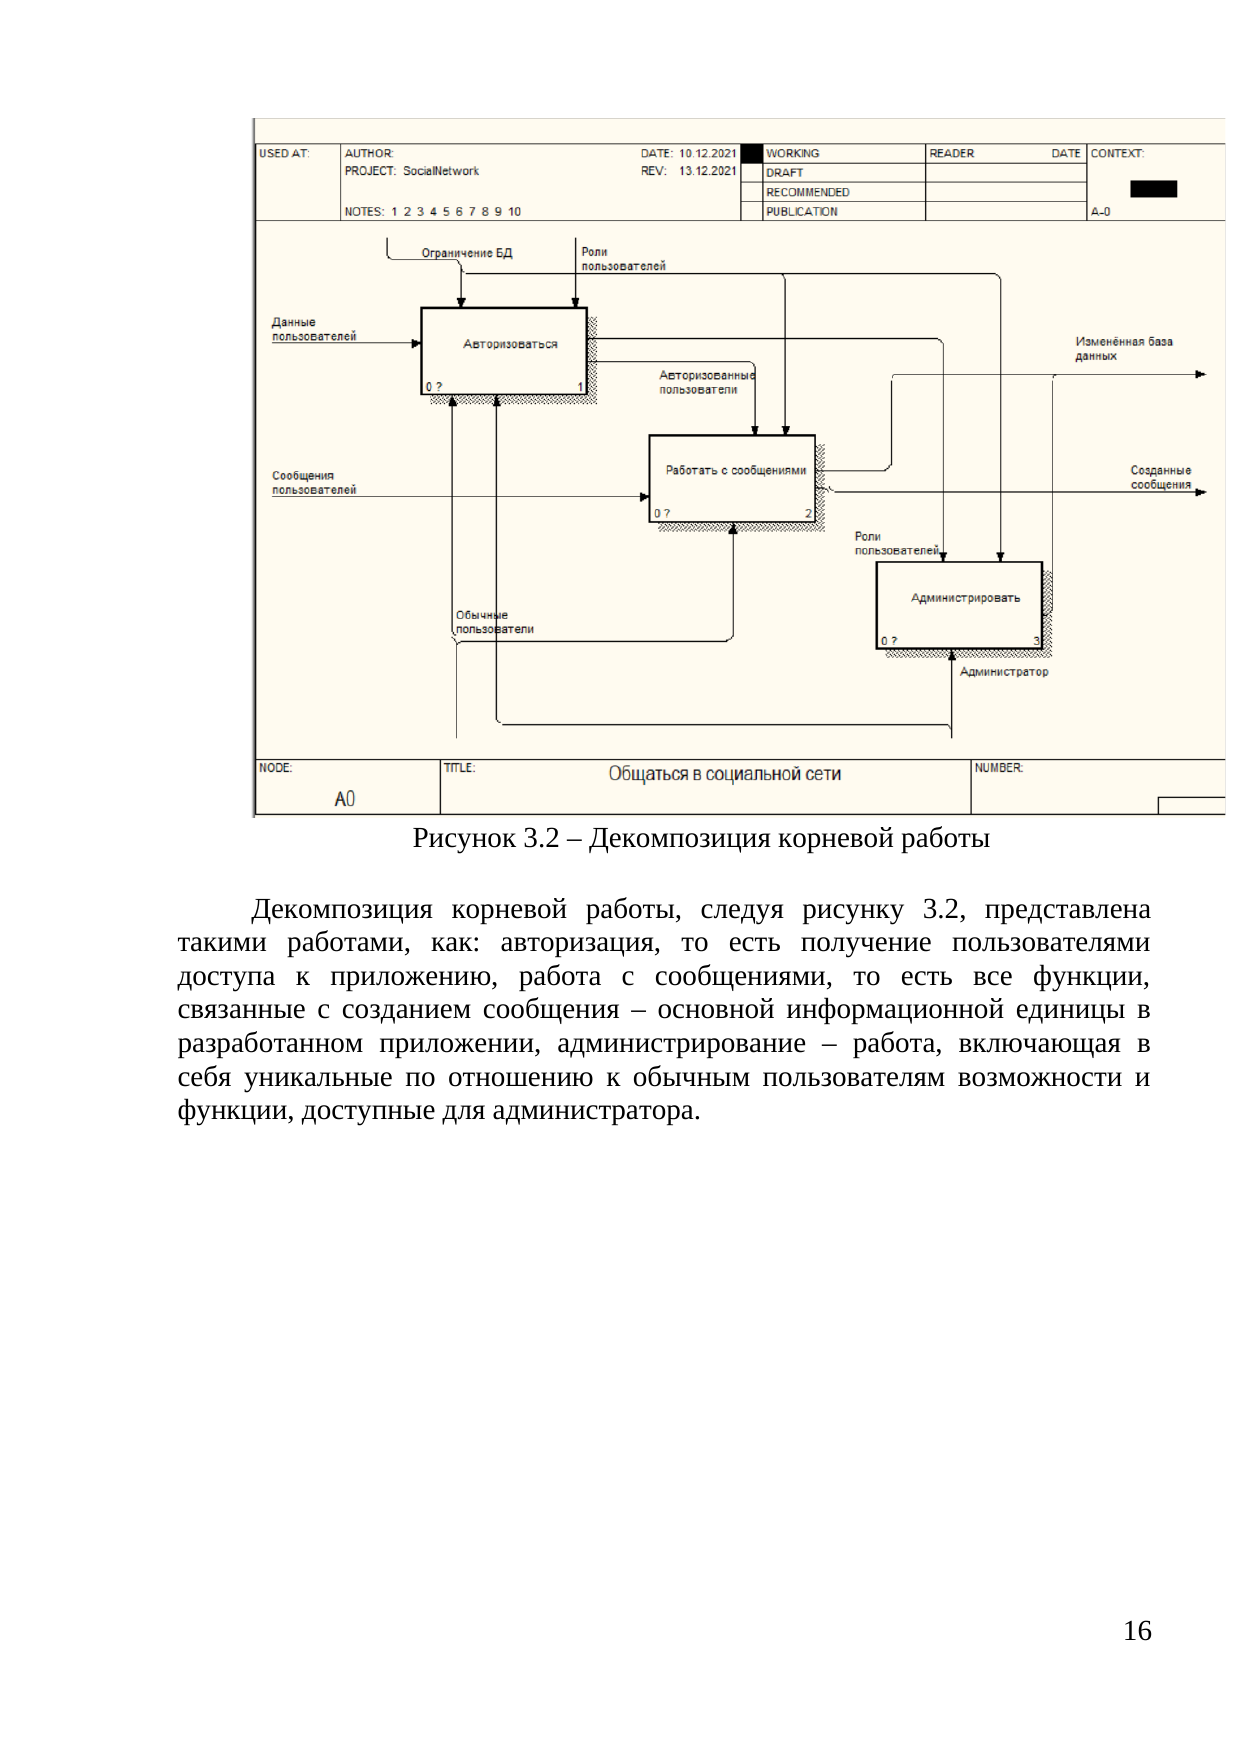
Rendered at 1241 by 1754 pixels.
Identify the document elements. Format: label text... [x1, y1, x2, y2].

picture [251, 118, 1226, 818]
text Декомпозиция корневой работы, следуя рисунку 3.2, представлена такими работами, как: авторизация, то есть получение пользователями доступа к приложению, работа с сообщениями, то есть все функции, связанные с созданием сообщения – основной информационной единицы в разработанном приложении, администрирование – работа, включающая в себя уникальные по отношению к обычным пользователям возможности и функции, доступные для администратора. [177, 891, 1152, 1126]
text Рисунок 3.2 – Декомпозиция корневой работы [177, 820, 1152, 853]
